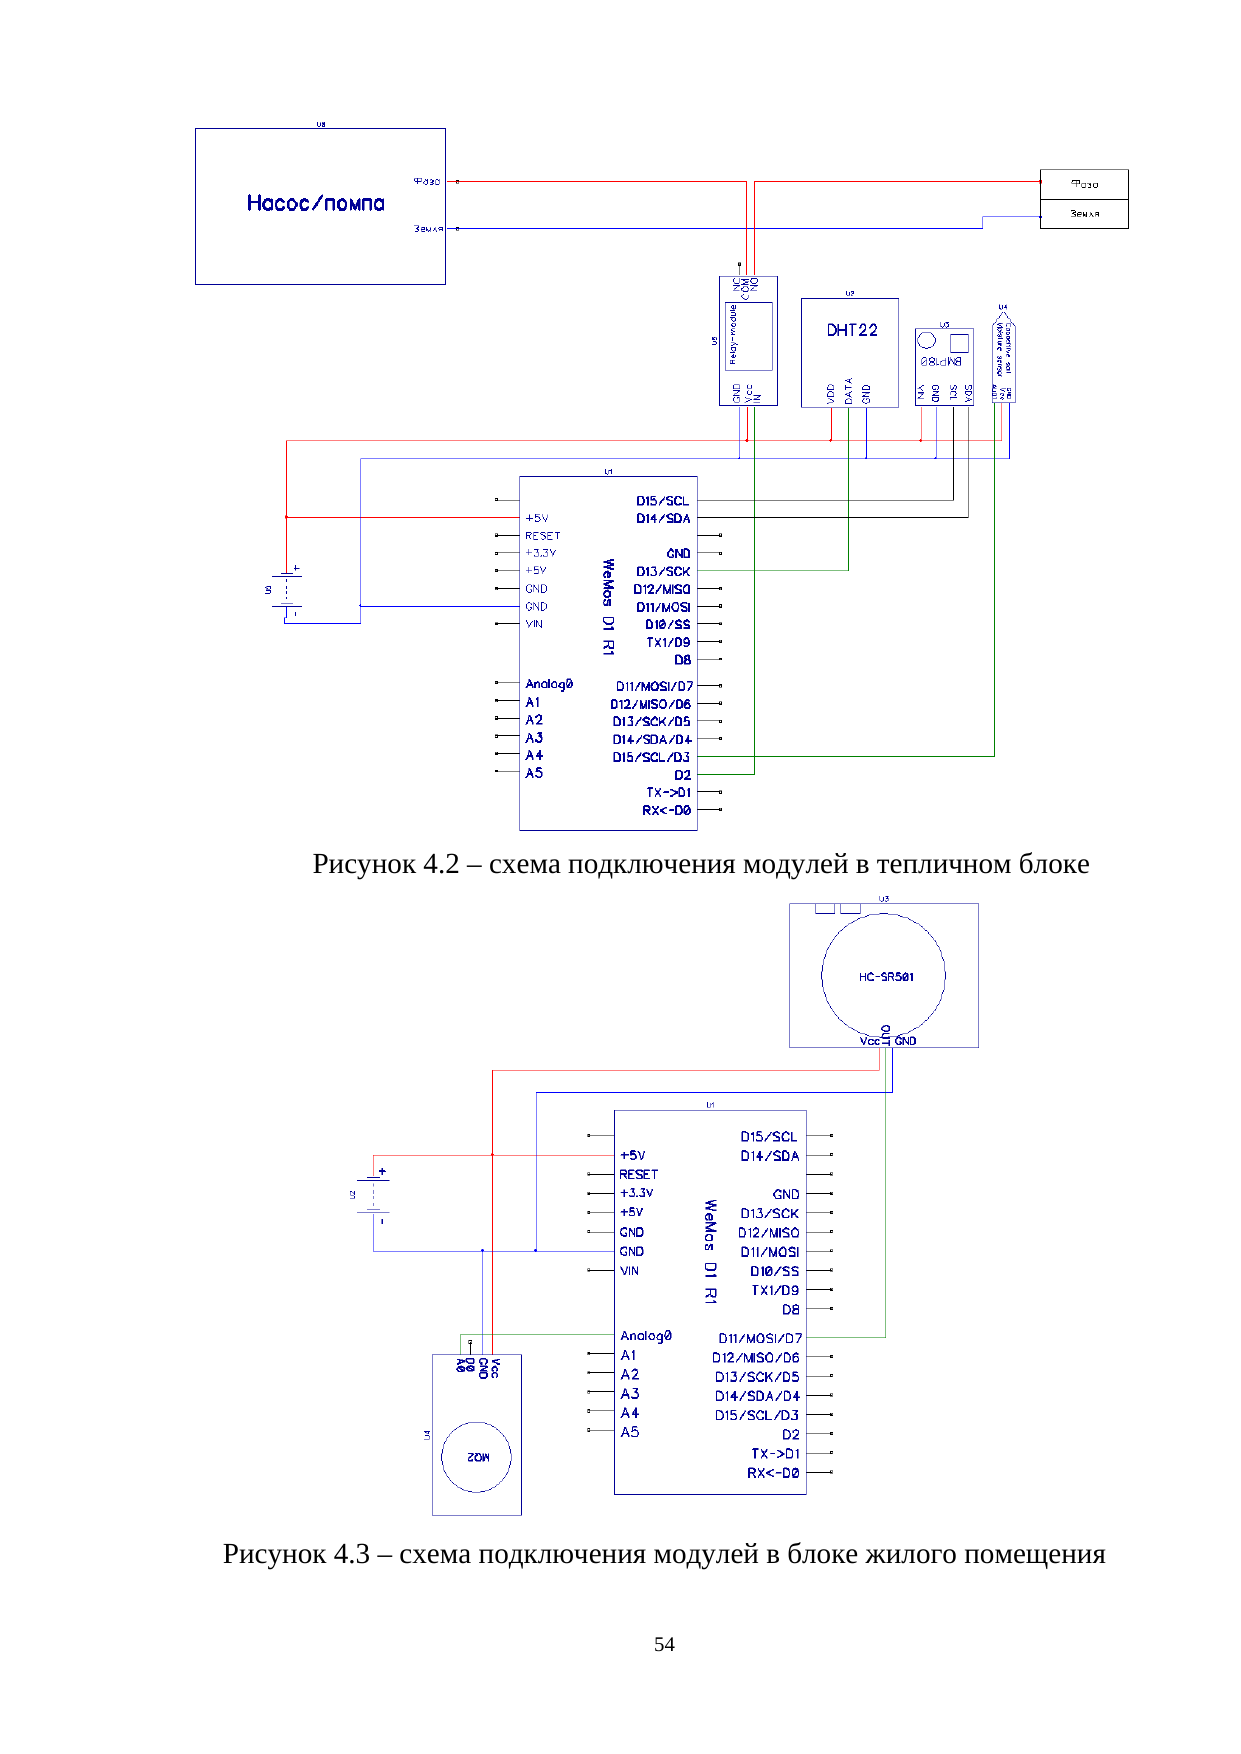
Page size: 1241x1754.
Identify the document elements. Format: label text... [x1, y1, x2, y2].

text Рисунок 4.2 – схема подключения модулей в тепличном блоке [177, 846, 1152, 880]
picture [187, 118, 1142, 837]
picture [328, 890, 1001, 1527]
text Рисунок 4.3 – схема подключения модулей в блоке жилого помещения [177, 1536, 1152, 1570]
